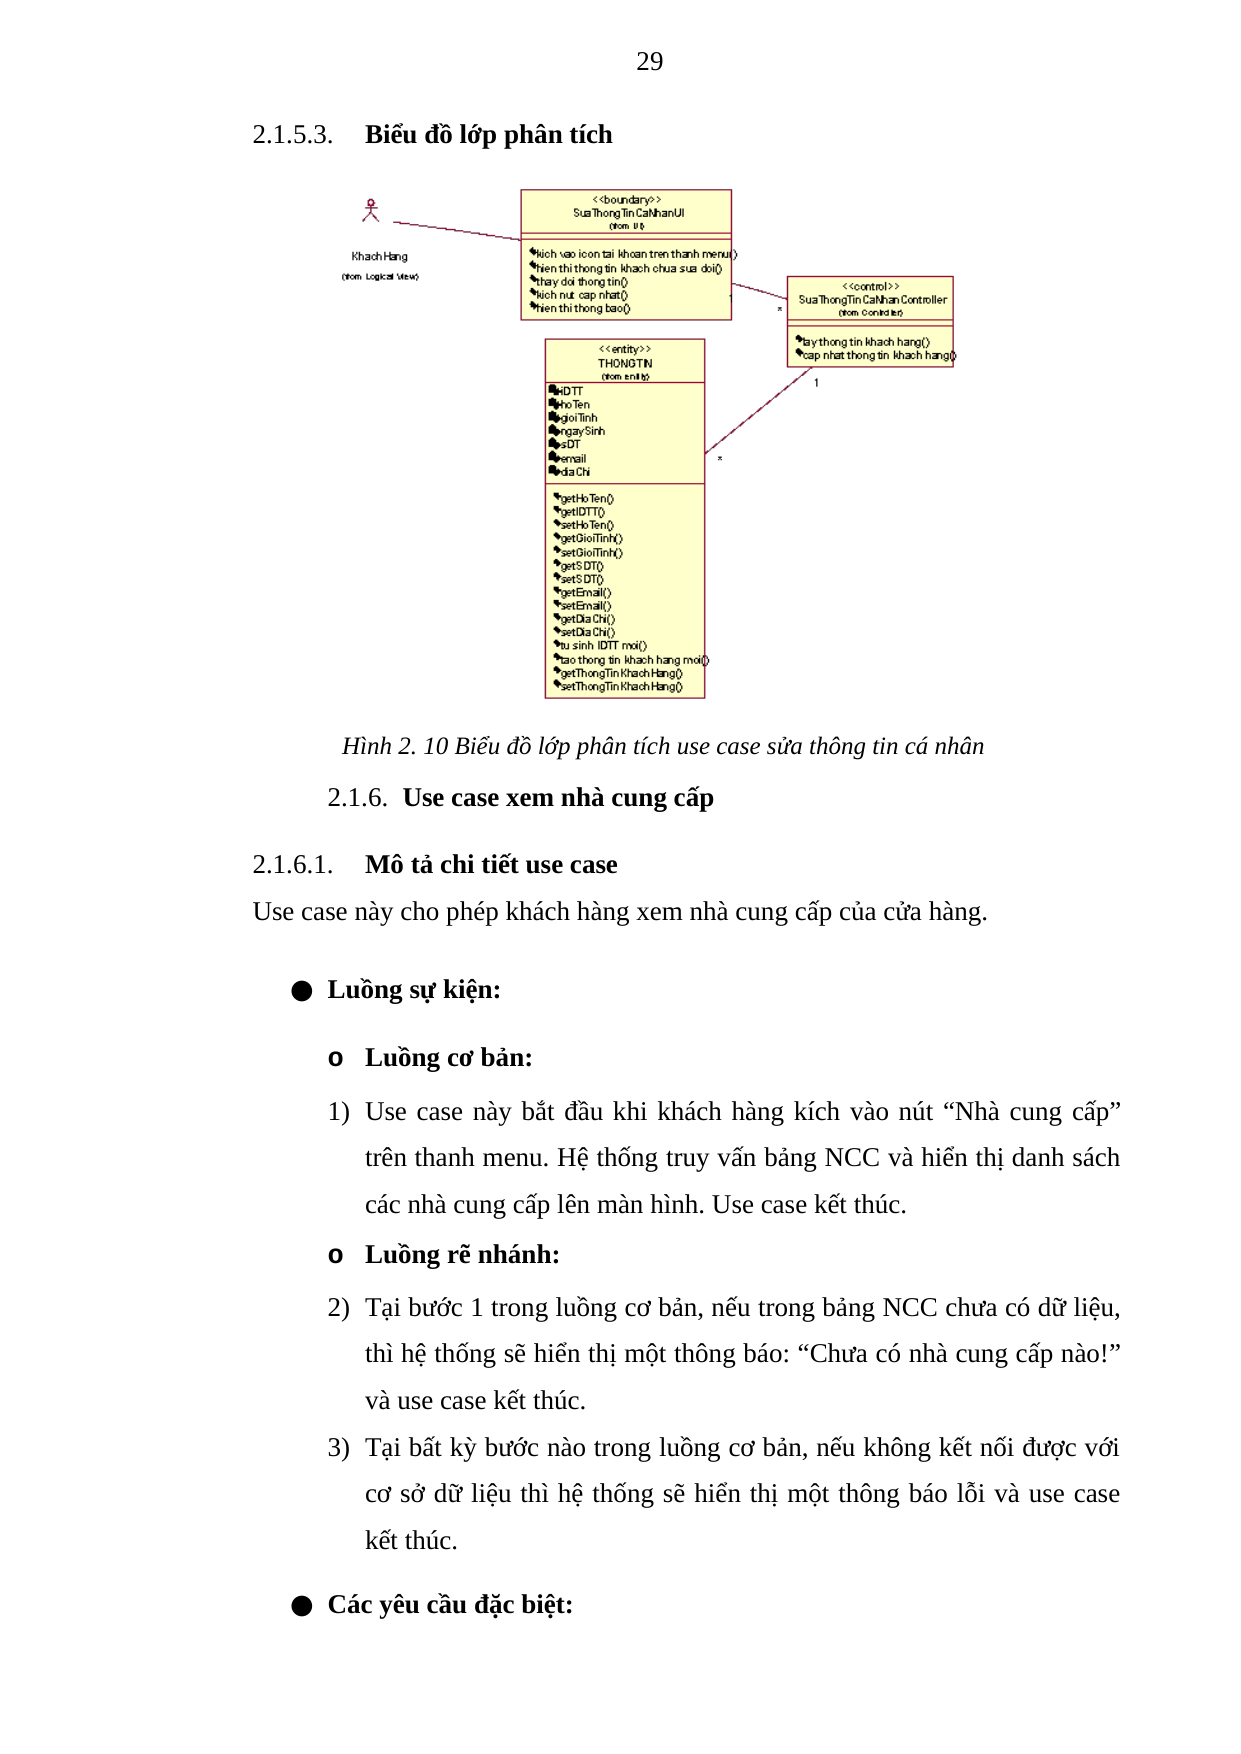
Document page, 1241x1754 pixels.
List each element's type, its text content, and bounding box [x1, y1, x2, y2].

list Luồng sự kiện: [290, 958, 1122, 1014]
picture [330, 164, 969, 716]
text Hình 2. 10 Biểu đồ lớp phân tích use case sửa thông tin cá nhân [207, 731, 1122, 760]
list Luồng cơ bản: [327, 1042, 1122, 1075]
text Use case này cho phép khách hàng xem nhà cung cấp của cửa hàng. [215, 895, 1122, 926]
list Tại bất kỳ bước nào trong luồng cơ bản, nếu không kết nối được với cơ sở dữ liệu thì hệ thống sẽ hiển thị một thông báo lỗi và use case kết thúc. [327, 1431, 1122, 1555]
list Luồng rẽ nhánh: [327, 1238, 1122, 1271]
list Biểu đồ lớp phân tích [252, 118, 1122, 149]
list Tại bước 1 trong luồng cơ bản, nếu trong bảng NCC chưa có dữ liệu, thì hệ thống sẽ hiển thị một thông báo: “Chưa có nhà cung cấp nào!” và use case kết thúc. [327, 1291, 1122, 1415]
list Use case này bắt đầu khi khách hàng kích vào nút “Nhà cung cấp” trên thanh menu. Hệ thống truy vấn bảng NCC và hiển thị danh sách các nhà cung cấp lên màn hình. Use case kết thúc. [327, 1095, 1122, 1219]
list Use case xem nhà cung cấp [327, 781, 1122, 812]
list Các yêu cầu đặc biệt: [290, 1574, 1122, 1629]
list Mô tả chi tiết use case [252, 848, 1122, 879]
